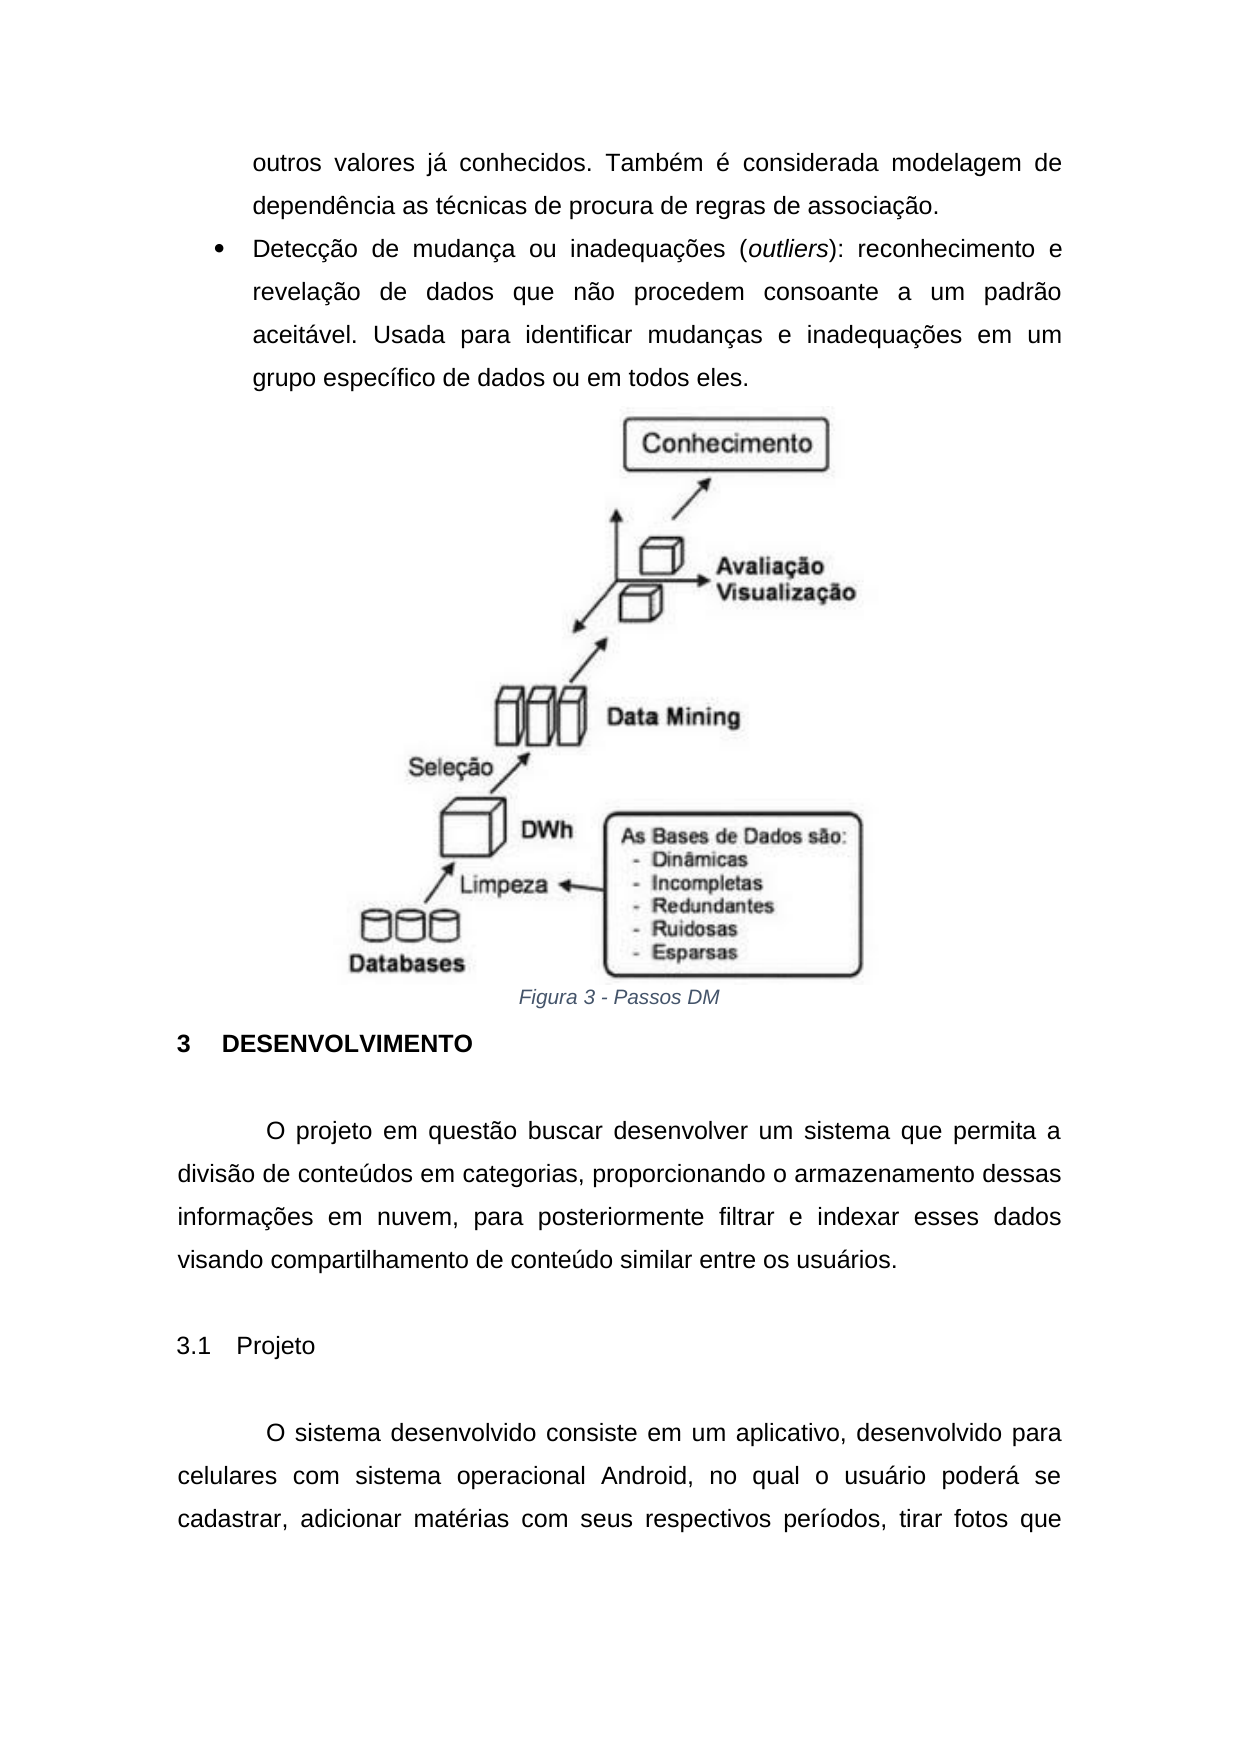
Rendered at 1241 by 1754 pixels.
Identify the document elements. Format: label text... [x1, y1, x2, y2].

text DESENVOLVIMENTO [177, 1029, 1063, 1058]
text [177, 1418, 1063, 1533]
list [215, 148, 1063, 219]
text Projeto [176, 1331, 1063, 1360]
text Figura 3 - Passos DM [177, 985, 1063, 1009]
picture [333, 406, 907, 985]
list Detecção de mudança ou inadequações (outliers): reconhecimento e revelação de dados que não procedem consoante a um padrão aceitável. Usada para identificar mudanças e inadequações em um grupo específico de dados ou em todos eles. [215, 234, 1063, 392]
text O projeto em questão buscar desenvolver um sistema que permita a divisão de conteúdos em categorias, proporcionando o armazenamento dessas informações em nuvem, para posteriormente filtrar e indexar esses dados visando compartilhamento de conteúdo similar entre os usuários. [177, 1116, 1063, 1274]
